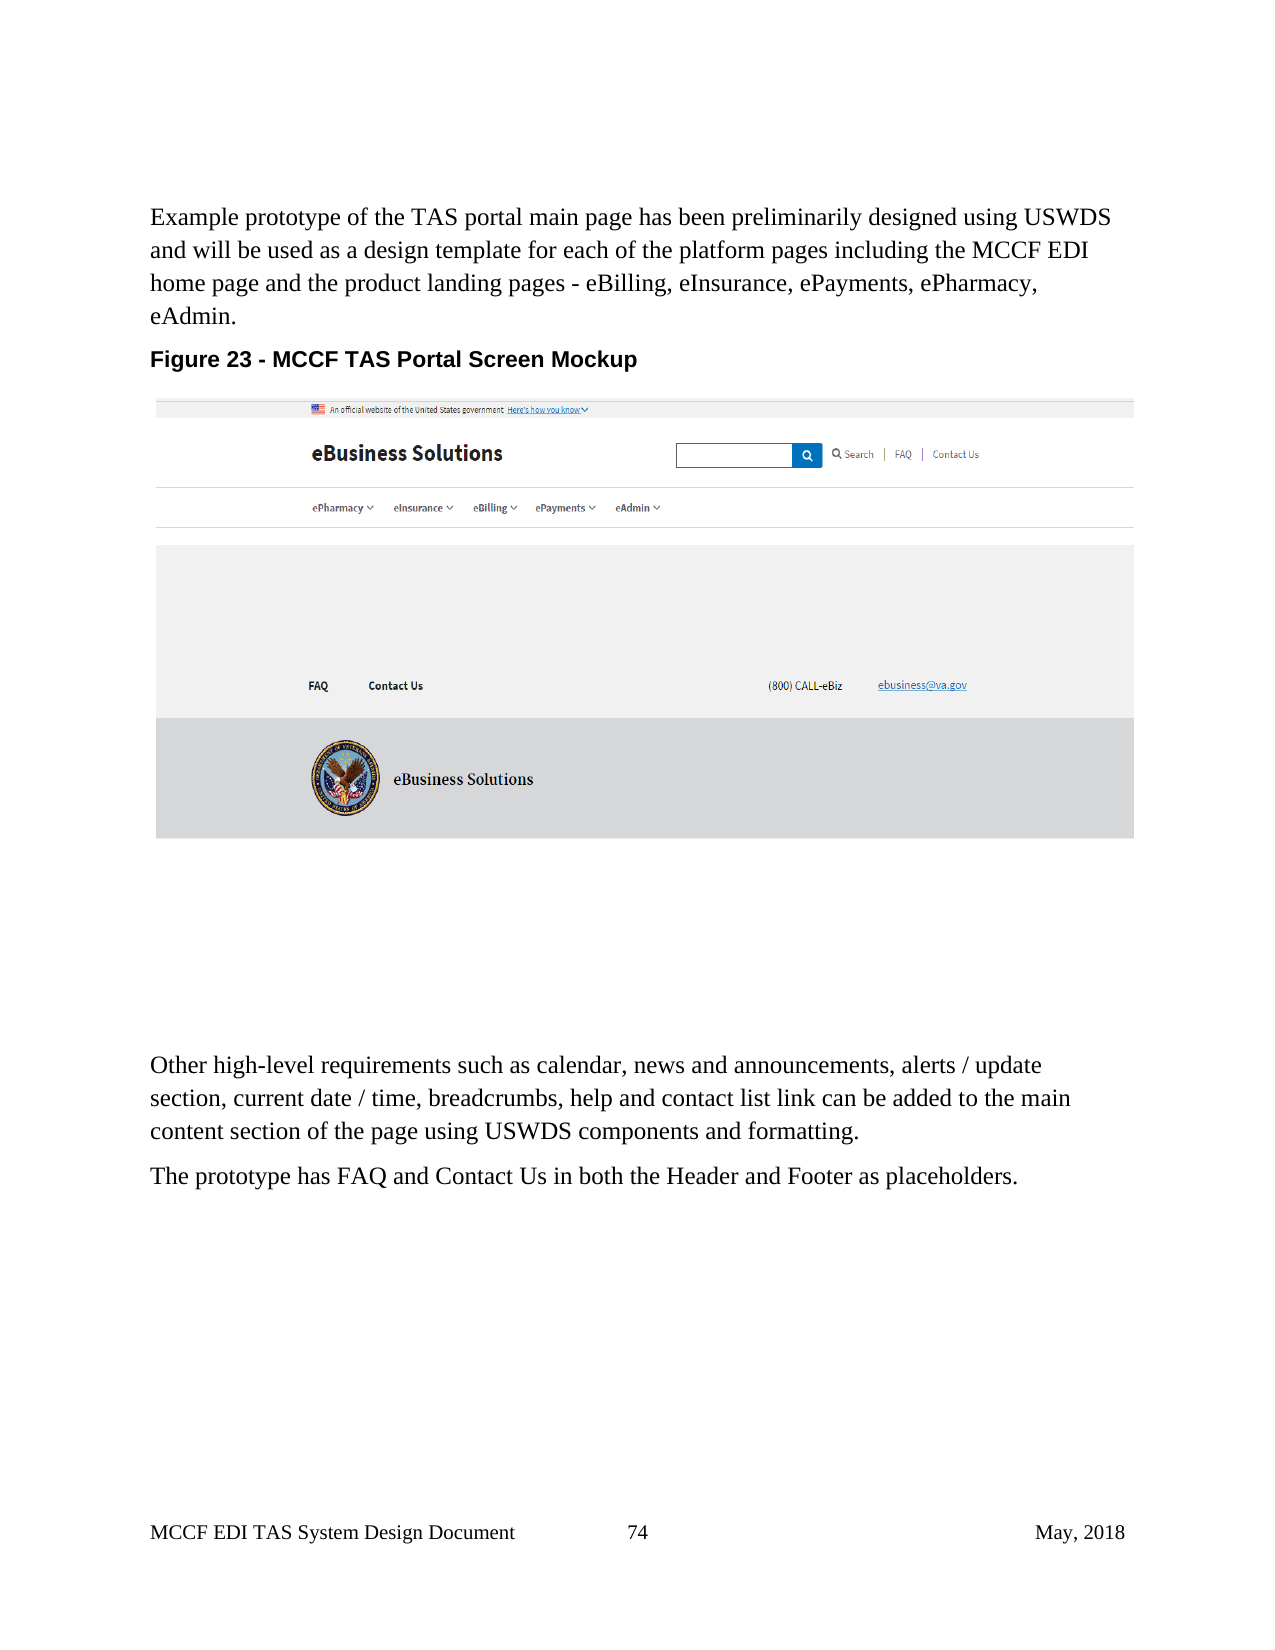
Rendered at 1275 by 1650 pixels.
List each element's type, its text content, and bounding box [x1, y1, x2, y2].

picture [156, 398, 1134, 1026]
text Example prototype of the TAS portal main page has been preliminarily designed using USWDS and will be used as a design template for each of the platform pages including the MCCF EDI home page and the product landing pages - eBilling, eInsurance, ePayments, ePharmacy, eAdmin. [150, 202, 1125, 329]
text Other high-level requirements such as calendar, news and announcements, alerts / update section, current date / time, breadcrumbs, help and contact list link can be added to the main content section of the page using USWDS components and formatting. [150, 1050, 1125, 1144]
text The prototype has FAQ and Contact Us in both the Header and Footer as placeholders. [150, 1161, 1125, 1190]
